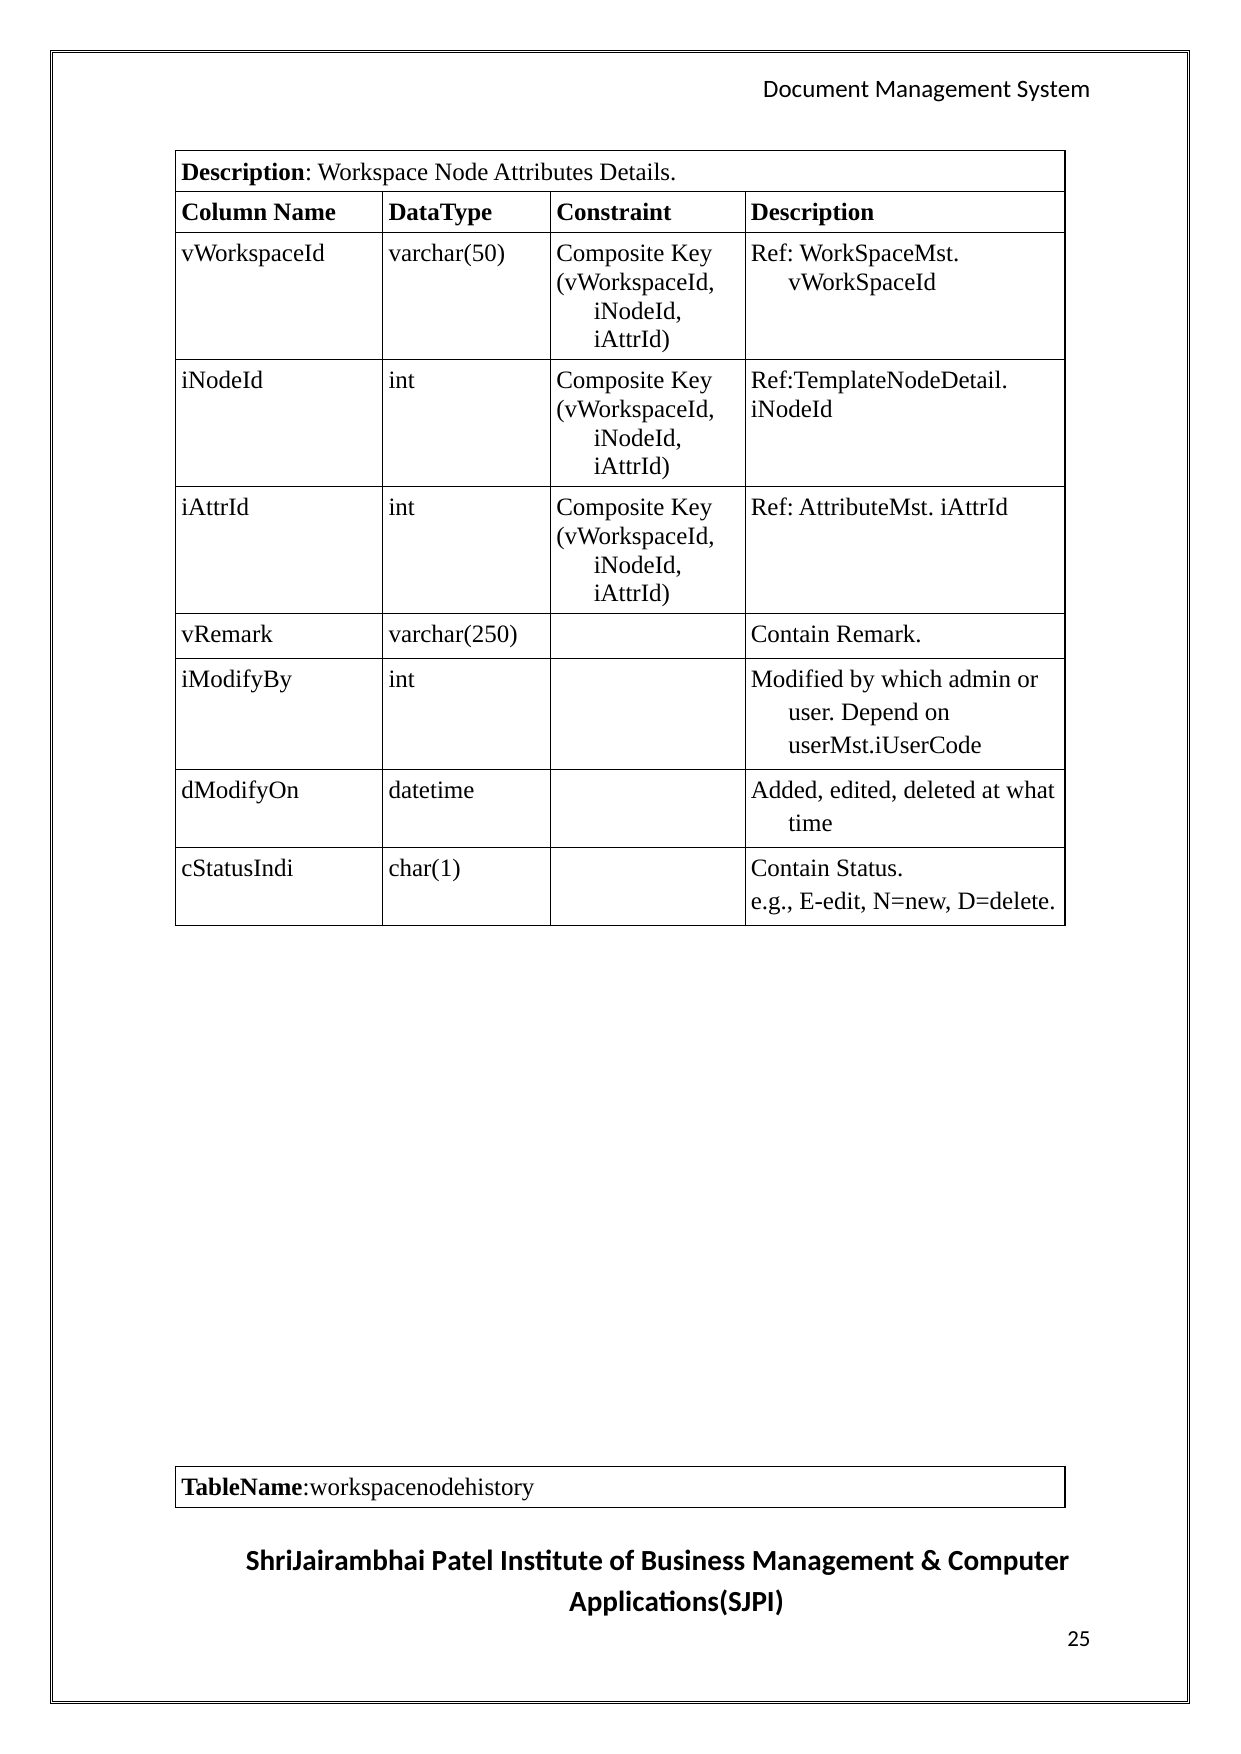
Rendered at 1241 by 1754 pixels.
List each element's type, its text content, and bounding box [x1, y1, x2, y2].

table_cell int [383, 360, 550, 486]
table_cell int [383, 487, 550, 613]
table_cell Column Name [176, 192, 382, 232]
table_cell [551, 614, 745, 658]
table_cell Ref: AttributeMst. iAttrId [746, 487, 1064, 613]
table_cell DataType [383, 192, 550, 232]
table_cell vRemark [176, 614, 382, 658]
table_cell char(1) [383, 848, 550, 925]
table_cell Composite Key (vWorkspaceId, iNodeId, iAttrId) [551, 360, 745, 486]
table_cell Composite Key (vWorkspaceId, iNodeId, iAttrId) [551, 233, 745, 359]
table_cell Modified by which admin or user. Depend on userMst.iUserCode [746, 659, 1064, 769]
table_cell datetime [383, 770, 550, 847]
table_cell iAttrId [176, 487, 382, 613]
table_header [176, 1467, 1064, 1507]
table_cell iModifyBy [176, 659, 382, 769]
table_cell Ref: WorkSpaceMst. vWorkSpaceId [746, 233, 1064, 359]
table_cell dModifyOn [176, 770, 382, 847]
table_cell cStatusIndi [176, 848, 382, 925]
table_cell [551, 848, 745, 925]
table_cell Added, edited, deleted at what time [746, 770, 1064, 847]
table_cell varchar(50) [383, 233, 550, 359]
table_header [176, 151, 1064, 191]
table_cell varchar(250) [383, 614, 550, 658]
table_cell Constraint [551, 192, 745, 232]
table_cell Contain Status. e.g., E-edit, N=new, D=delete. [746, 848, 1064, 925]
table_cell iNodeId [176, 360, 382, 486]
table_cell Ref:TemplateNodeDetail. iNodeId [746, 360, 1064, 486]
table_cell Composite Key (vWorkspaceId, iNodeId, iAttrId) [551, 487, 745, 613]
table_cell vWorkspaceId [176, 233, 382, 359]
table_cell [551, 659, 745, 769]
table_cell Description [746, 192, 1064, 232]
table_cell int [383, 659, 550, 769]
table_cell [551, 770, 745, 847]
table_cell Contain Remark. [746, 614, 1064, 658]
